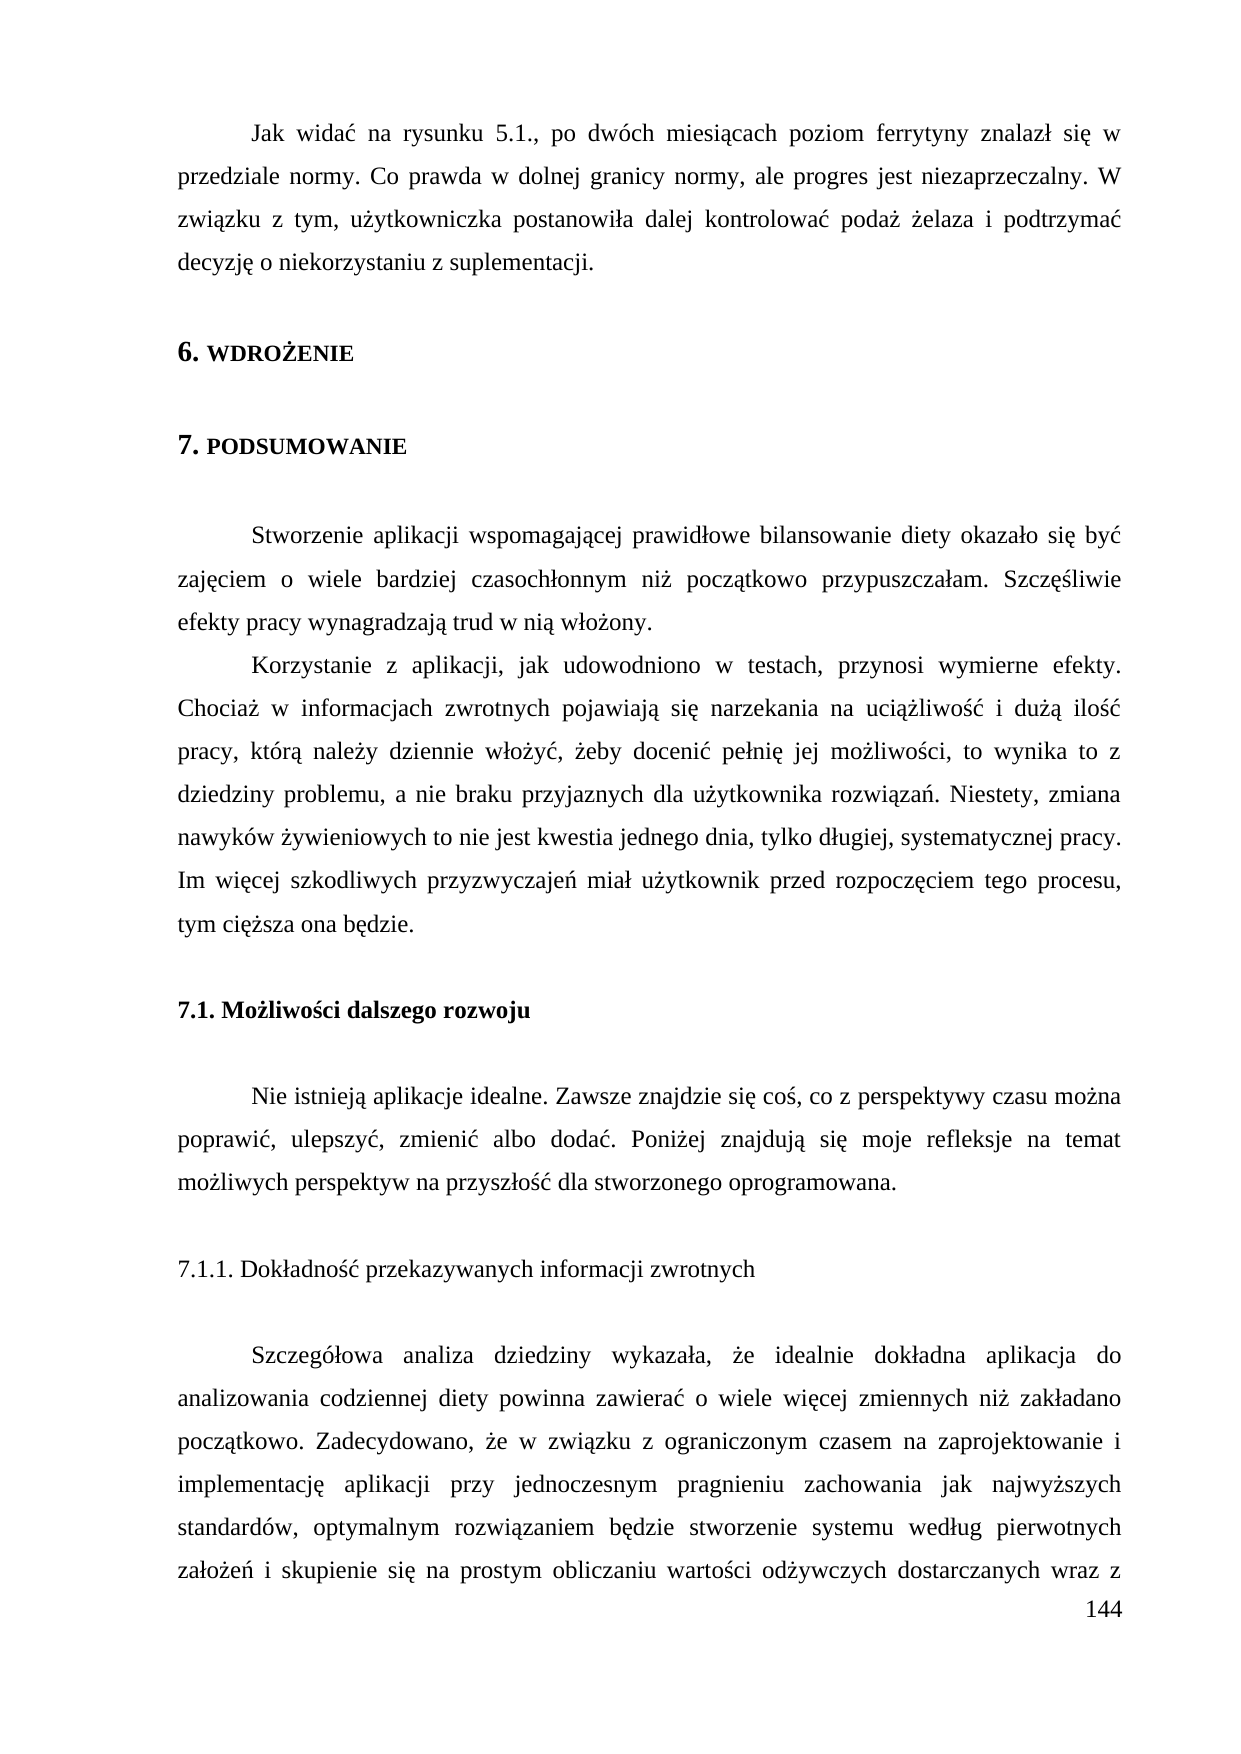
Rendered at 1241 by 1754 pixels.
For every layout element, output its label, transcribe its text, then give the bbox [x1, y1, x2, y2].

subtitle 7. podsumowanie [177, 427, 1122, 461]
text Nie istnieją aplikacje idealne. Zawsze znajdzie się coś, co z perspektywy czasu można poprawić, ulepszyć, zmienić albo dodać. Poniżej znajdują się moje refleksje na temat możliwych perspektyw na przyszłość dla stworzonego oprogramowana. [177, 1081, 1122, 1196]
text Korzystanie z aplikacji, jak udowodniono w testach, przynosi wymierne efekty. Chociaż w informacjach zwrotnych pojawiają się narzekania na uciążliwość i dużą ilość pracy, którą należy dziennie włożyć, żeby docenić pełnię jej możliwości, to wynika to z dziedziny problemu, a nie braku przyjaznych dla użytkownika rozwiązań. Niestety, zmiana nawyków żywieniowych to nie jest kwestia jednego dnia, tylko długiej, systematycznej pracy. Im więcej szkodliwych przyzwyczajeń miał użytkownik przed rozpoczęciem tego procesu, tym cięższa ona będzie. [177, 650, 1122, 937]
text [177, 1340, 1122, 1584]
subtitle 6. wdrożenie [177, 334, 1122, 367]
text Jak widać na rysunku 5.1., po dwóch miesiącach poziom ferrytyny znalazł się w przedziale normy. Co prawda w dolnej granicy normy, ale progres jest niezaprzeczalny. W związku z tym, użytkowniczka postanowiła dalej kontrolować podaż żelaza i podtrzymać decyzję o niekorzystaniu z suplementacji. [177, 118, 1122, 276]
text Stworzenie aplikacji wspomagającej prawidłowe bilansowanie diety okazało się być zajęciem o wiele bardziej czasochłonnym niż początkowo przypuszczałam. Szczęśliwie efekty pracy wynagradzają trud w nią włożony. [177, 521, 1122, 636]
subtitle 7.1. Możliwości dalszego rozwoju [177, 995, 1122, 1024]
subtitle 7.1.1. Dokładność przekazywanych informacji zwrotnych [177, 1254, 1122, 1282]
